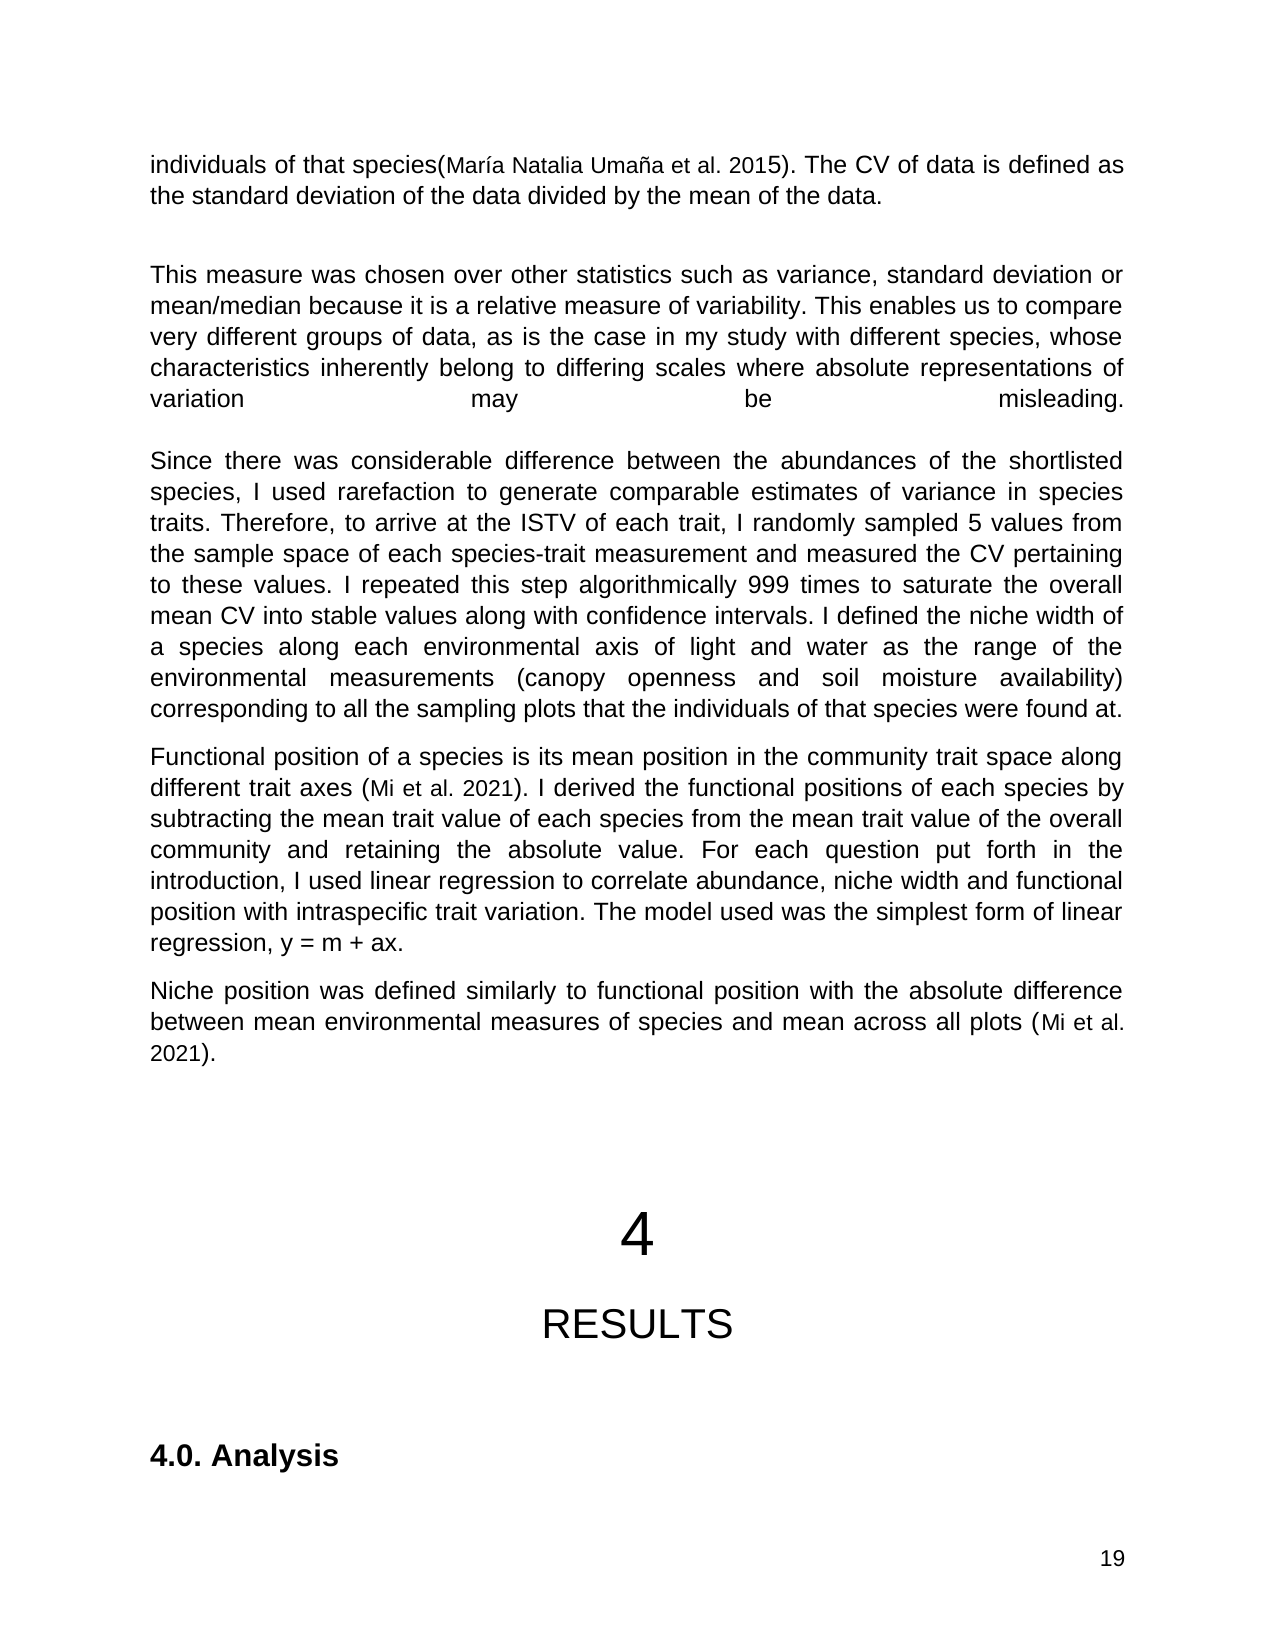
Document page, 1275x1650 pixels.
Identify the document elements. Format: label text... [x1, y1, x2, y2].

text This measure was chosen over other statistics such as variance, standard deviation or mean/median because it is a relative measure of variability. This enables us to compare very different groups of data, as is the case in my study with different species, whose characteristics inherently belong to differing scales where absolute representations of variation may be misleading. Since there was considerable difference between the abundances of the shortlisted species, I used rarefaction to generate comparable estimates of variance in species traits. Therefore, to arrive at the ISTV of each trait, I randomly sampled 5 values from the sample space of each species-trait measurement and measured the CV pertaining to these values. I repeated this step algorithmically 999 times to saturate the overall mean CV into stable values along with confidence intervals. I defined the niche width of a species along each environmental axis of light and water as the range of the environmental measurements (canopy openness and soil moisture availability) corresponding to all the sampling plots that the individuals of that species were found at. [150, 229, 1125, 723]
text RESULTS [150, 1299, 1125, 1347]
text 4 [150, 1197, 1125, 1269]
text Niche position was defined similarly to functional position with the absolute difference between mean environmental measures of species and mean across all plots (Mi et al. 2021). [150, 976, 1125, 1067]
text Functional position of a species is its mean position in the community trait space along different trait axes (Mi et al. 2021). I derived the functional positions of each species by subtracting the mean trait value of each species from the mean trait value of the overall community and retaining the absolute value. For each question put forth in the introduction, I used linear regression to correlate abundance, niche width and functional position with intraspecific trait variation. The model used was the simplest form of linear regression, y = m + ax. [150, 742, 1125, 957]
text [150, 150, 1125, 210]
text 4.0. Analysis [150, 1437, 1125, 1473]
